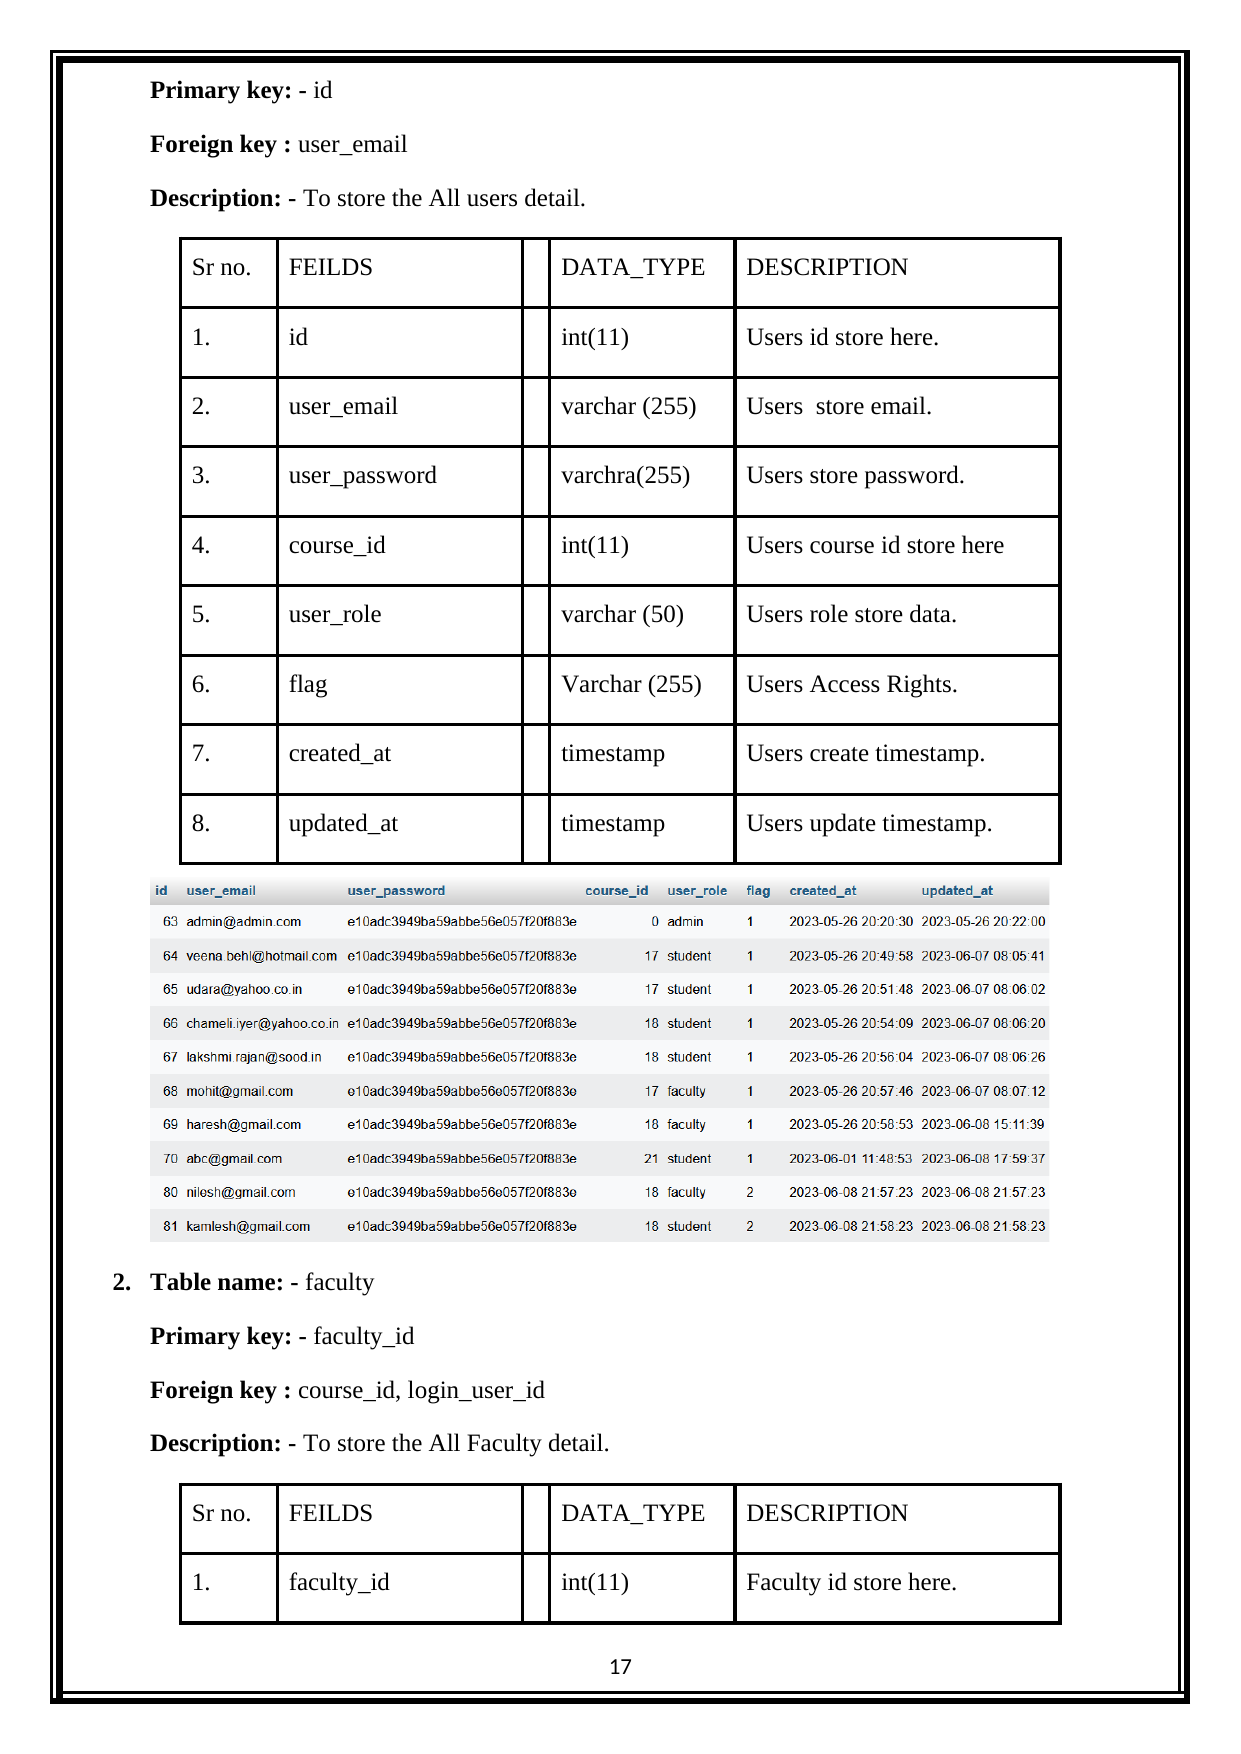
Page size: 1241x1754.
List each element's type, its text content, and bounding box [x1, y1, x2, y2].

table_cell [524, 448, 548, 514]
table_cell course_id [279, 518, 521, 584]
text Foreign key : course_id, login_user_id [112, 1375, 1165, 1403]
table_cell Users id store here. [737, 309, 1058, 376]
table_header DATA_TYPE [551, 240, 733, 306]
picture [150, 877, 1050, 1242]
table_header [524, 1486, 548, 1552]
table_cell Users course id store here [737, 518, 1058, 584]
table_header DESCRIPTION [737, 1486, 1058, 1552]
table_cell varchra(255) [551, 448, 733, 514]
table_cell varchar (255) [551, 379, 733, 445]
table_cell 2. [182, 379, 276, 445]
table_cell timestamp [551, 796, 733, 862]
table_cell [524, 379, 548, 445]
table_cell faculty_id [279, 1555, 521, 1621]
table_cell 3. [182, 448, 276, 514]
table_header DATA_TYPE [551, 1486, 733, 1552]
table_cell [524, 796, 548, 862]
table_cell 5. [182, 587, 276, 653]
table_header Sr no. [182, 1486, 276, 1552]
table_cell [524, 587, 548, 653]
table_cell user_role [279, 587, 521, 653]
table_cell Users update timestamp. [737, 796, 1058, 862]
table_cell timestamp [551, 726, 733, 792]
text Primary key: - faculty_id [112, 1321, 1165, 1349]
table_cell int(11) [551, 1555, 733, 1621]
text 2. Table name: - faculty [112, 1267, 1165, 1296]
table_cell Users role store data. [737, 587, 1058, 653]
table_cell Users store password. [737, 448, 1058, 514]
table_cell 7. [182, 726, 276, 792]
table_cell [524, 309, 548, 376]
table_cell Users create timestamp. [737, 726, 1058, 792]
table_cell Varchar (255) [551, 657, 733, 723]
table_cell int(11) [551, 518, 733, 584]
table_cell Faculty id store here. [737, 1555, 1058, 1621]
table_cell 1. [182, 1555, 276, 1621]
table_cell user_password [279, 448, 521, 514]
text Foreign key : user_email [112, 129, 1165, 158]
table_cell [524, 518, 548, 584]
text Description: - To store the All Faculty detail. [75, 1428, 1165, 1457]
table_cell 4. [182, 518, 276, 584]
table_cell created_at [279, 726, 521, 792]
table_cell Users Access Rights. [737, 657, 1058, 723]
table_cell int(11) [551, 309, 733, 376]
table_cell [524, 726, 548, 792]
table_cell 6. [182, 657, 276, 723]
text Description: - To store the All users detail. [75, 183, 1165, 211]
table_cell user_email [279, 379, 521, 445]
table_cell [524, 1555, 548, 1621]
table_header Sr no. [182, 240, 276, 306]
table_cell updated_at [279, 796, 521, 862]
table_header [524, 240, 548, 306]
table_cell id [279, 309, 521, 376]
table_cell [524, 657, 548, 723]
table_cell 1. [182, 309, 276, 376]
table_header DESCRIPTION [737, 240, 1058, 306]
table_cell Users store email. [737, 379, 1058, 445]
table_cell varchar (50) [551, 587, 733, 653]
table_cell flag [279, 657, 521, 723]
table_header FEILDS [279, 240, 521, 306]
table_header FEILDS [279, 1486, 521, 1552]
table_cell 8. [182, 796, 276, 862]
text Primary key: - id [112, 75, 1165, 104]
